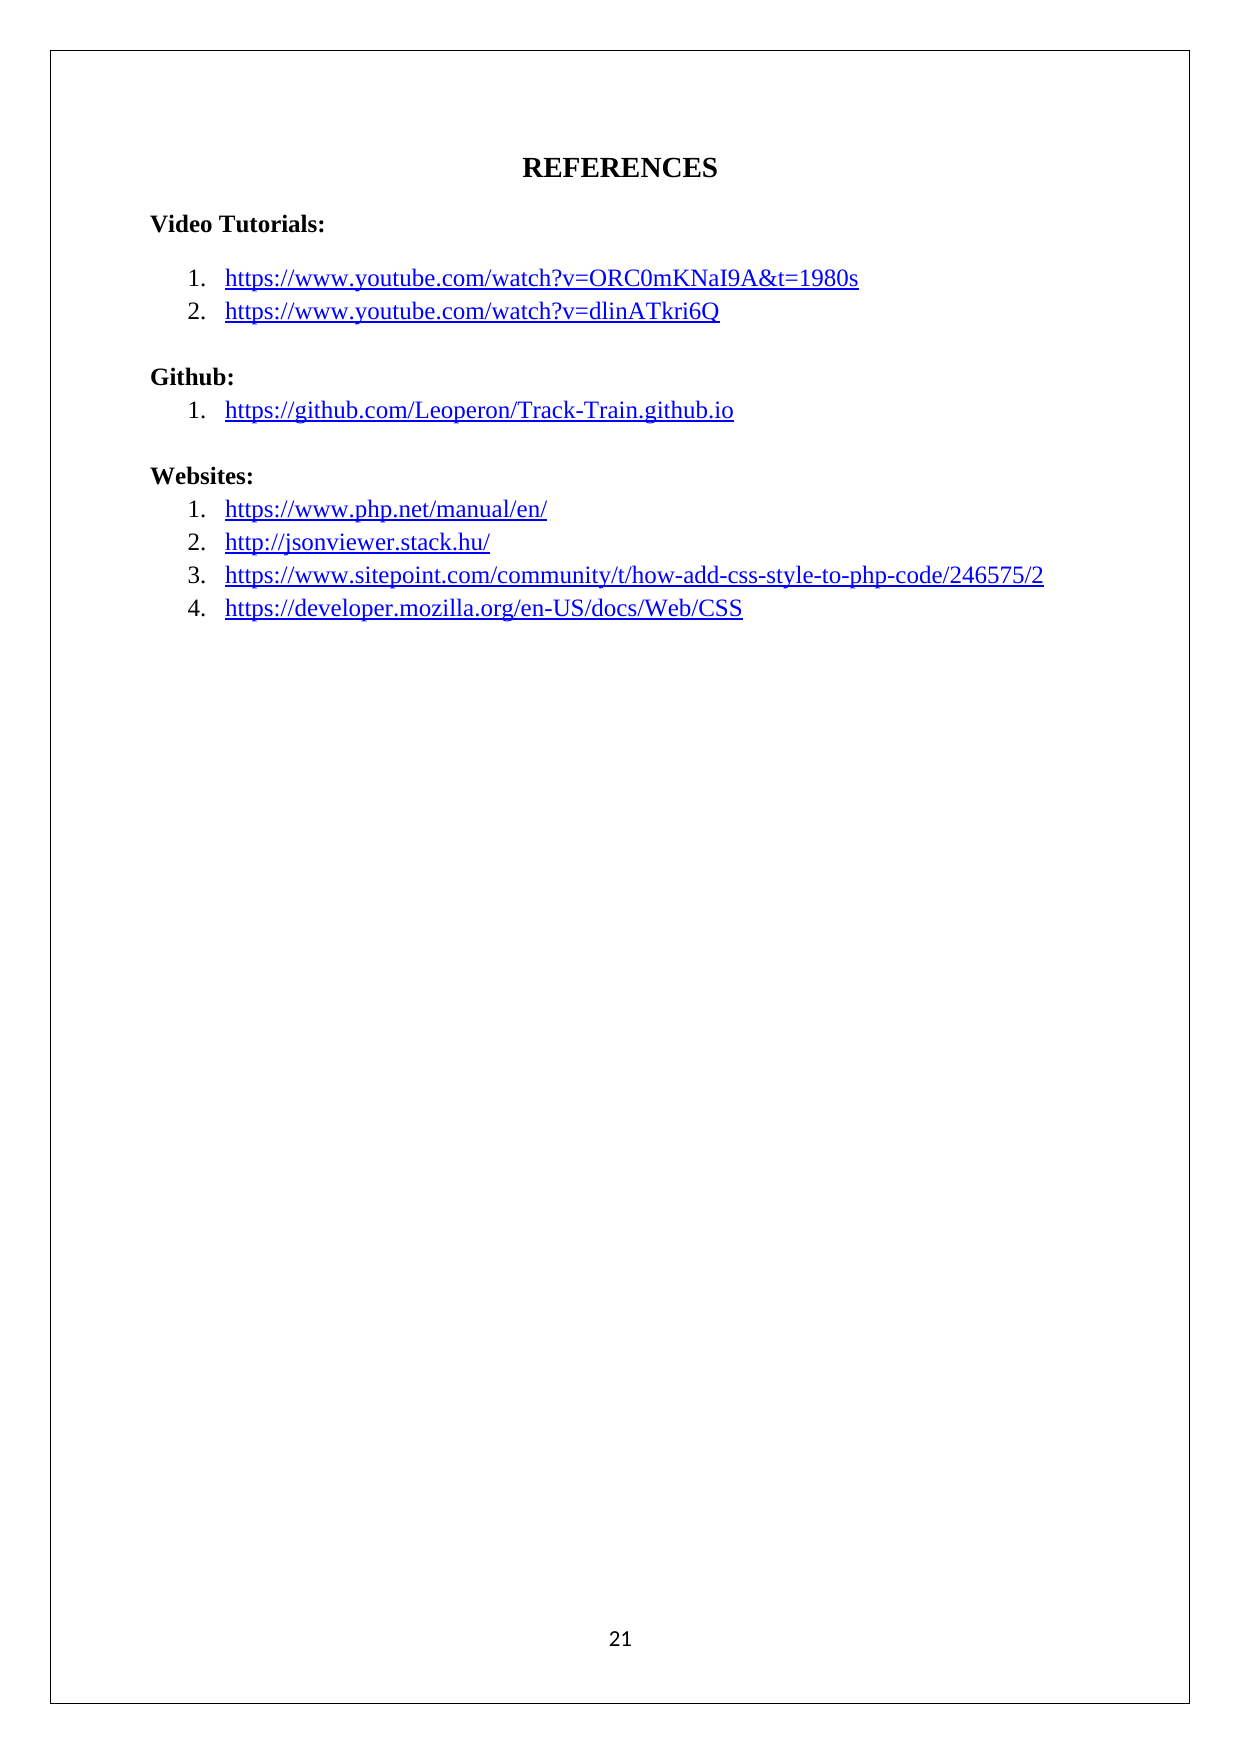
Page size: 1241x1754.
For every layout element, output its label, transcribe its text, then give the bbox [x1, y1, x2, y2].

list http://jsonviewer.stack.hu/ [187, 527, 1090, 556]
list https://www.sitepoint.com/community/t/how-add-css-style-to-php-code/246575/2 [187, 560, 1090, 589]
list https://www.youtube.com/watch?v=ORC0mKNaI9A&t=1980s [187, 263, 1090, 292]
list https://www.youtube.com/watch?v=dlinATkri6Q [187, 296, 1090, 325]
list Github: [150, 362, 1090, 391]
list Websites: [150, 461, 1090, 490]
list https://developer.mozilla.org/en-US/docs/Web/CSS [187, 593, 1090, 622]
list https://www.php.net/manual/en/ [187, 494, 1090, 523]
text Video Tutorials: [150, 209, 1090, 238]
text REFERENCES [150, 150, 1090, 183]
list https://github.com/Leoperon/Track-Train.github.io [187, 395, 1090, 424]
